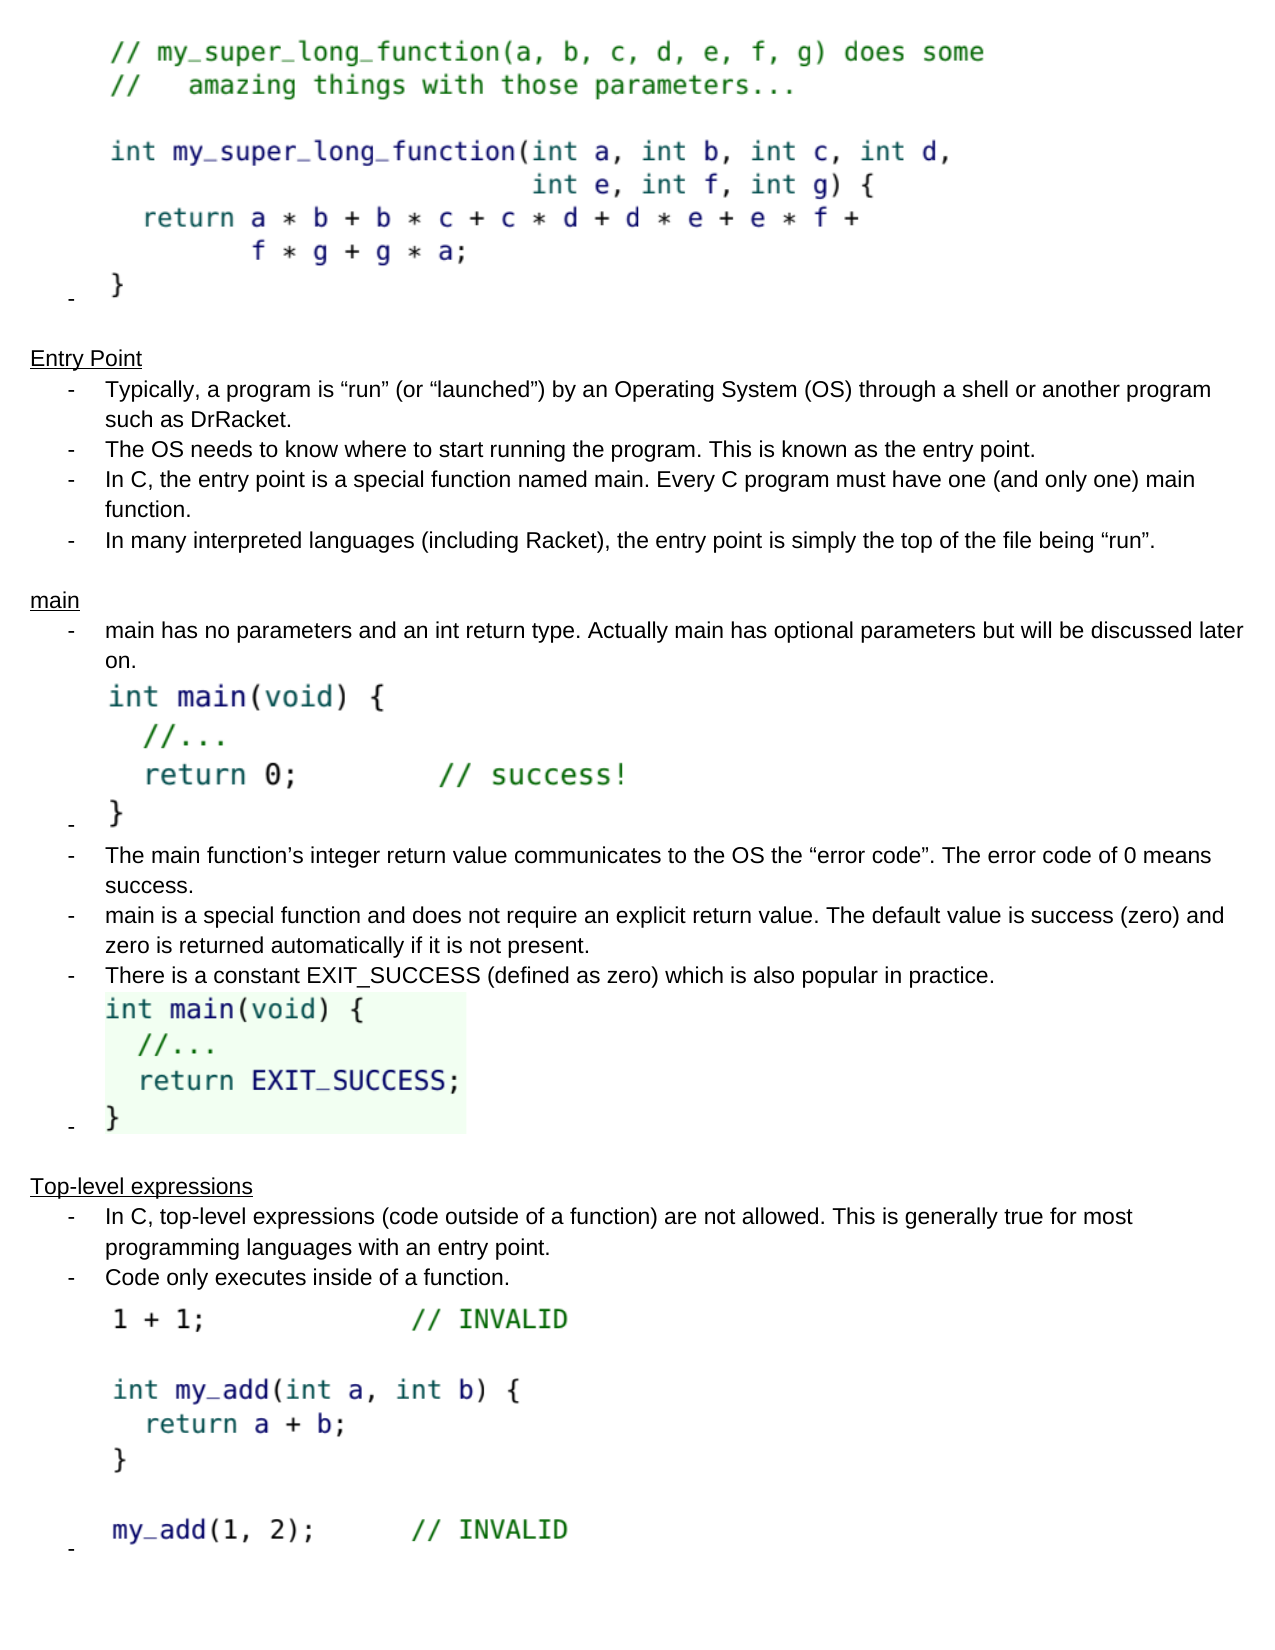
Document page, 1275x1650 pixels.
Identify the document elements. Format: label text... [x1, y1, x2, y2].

list The main function’s integer return value communicates to the OS the “error code”. The error code of 0 means success. [67, 842, 1245, 898]
list There is a constant EXIT_SUCCESS (defined as zero) which is also popular in practice. [67, 962, 1245, 989]
list In C, top-level expressions (code outside of a function) are not allowed. This is generally true for most programming languages with an entry point. [67, 1203, 1245, 1260]
list In C, the entry point is a special function named main. Every C program must have one (and only one) main function. [67, 466, 1245, 523]
text main [30, 587, 1245, 613]
list main is a special function and does not require an explicit return value. The default value is success (zero) and zero is returned automatically if it is not present. [67, 902, 1245, 959]
list The OS needs to know where to start running the program. This is known as the entry point. [67, 436, 1245, 462]
list Typically, a program is “run” (or “launched”) by an Operating System (OS) through a shell or another program such as DrRacket. [67, 376, 1245, 432]
picture [105, 677, 633, 833]
picture [105, 30, 993, 307]
list In many interpreted languages (including Racket), the entry point is simply the top of the file being “run”. [67, 527, 1245, 553]
text Top-level expressions [30, 1173, 1245, 1199]
list main has no parameters and an int return type. Actually main has optional parameters but will be discussed later on. [67, 617, 1245, 674]
list Code only executes inside of a function. [67, 1264, 1245, 1290]
picture [105, 1293, 581, 1557]
picture [105, 992, 467, 1134]
text Entry Point [30, 345, 1245, 372]
